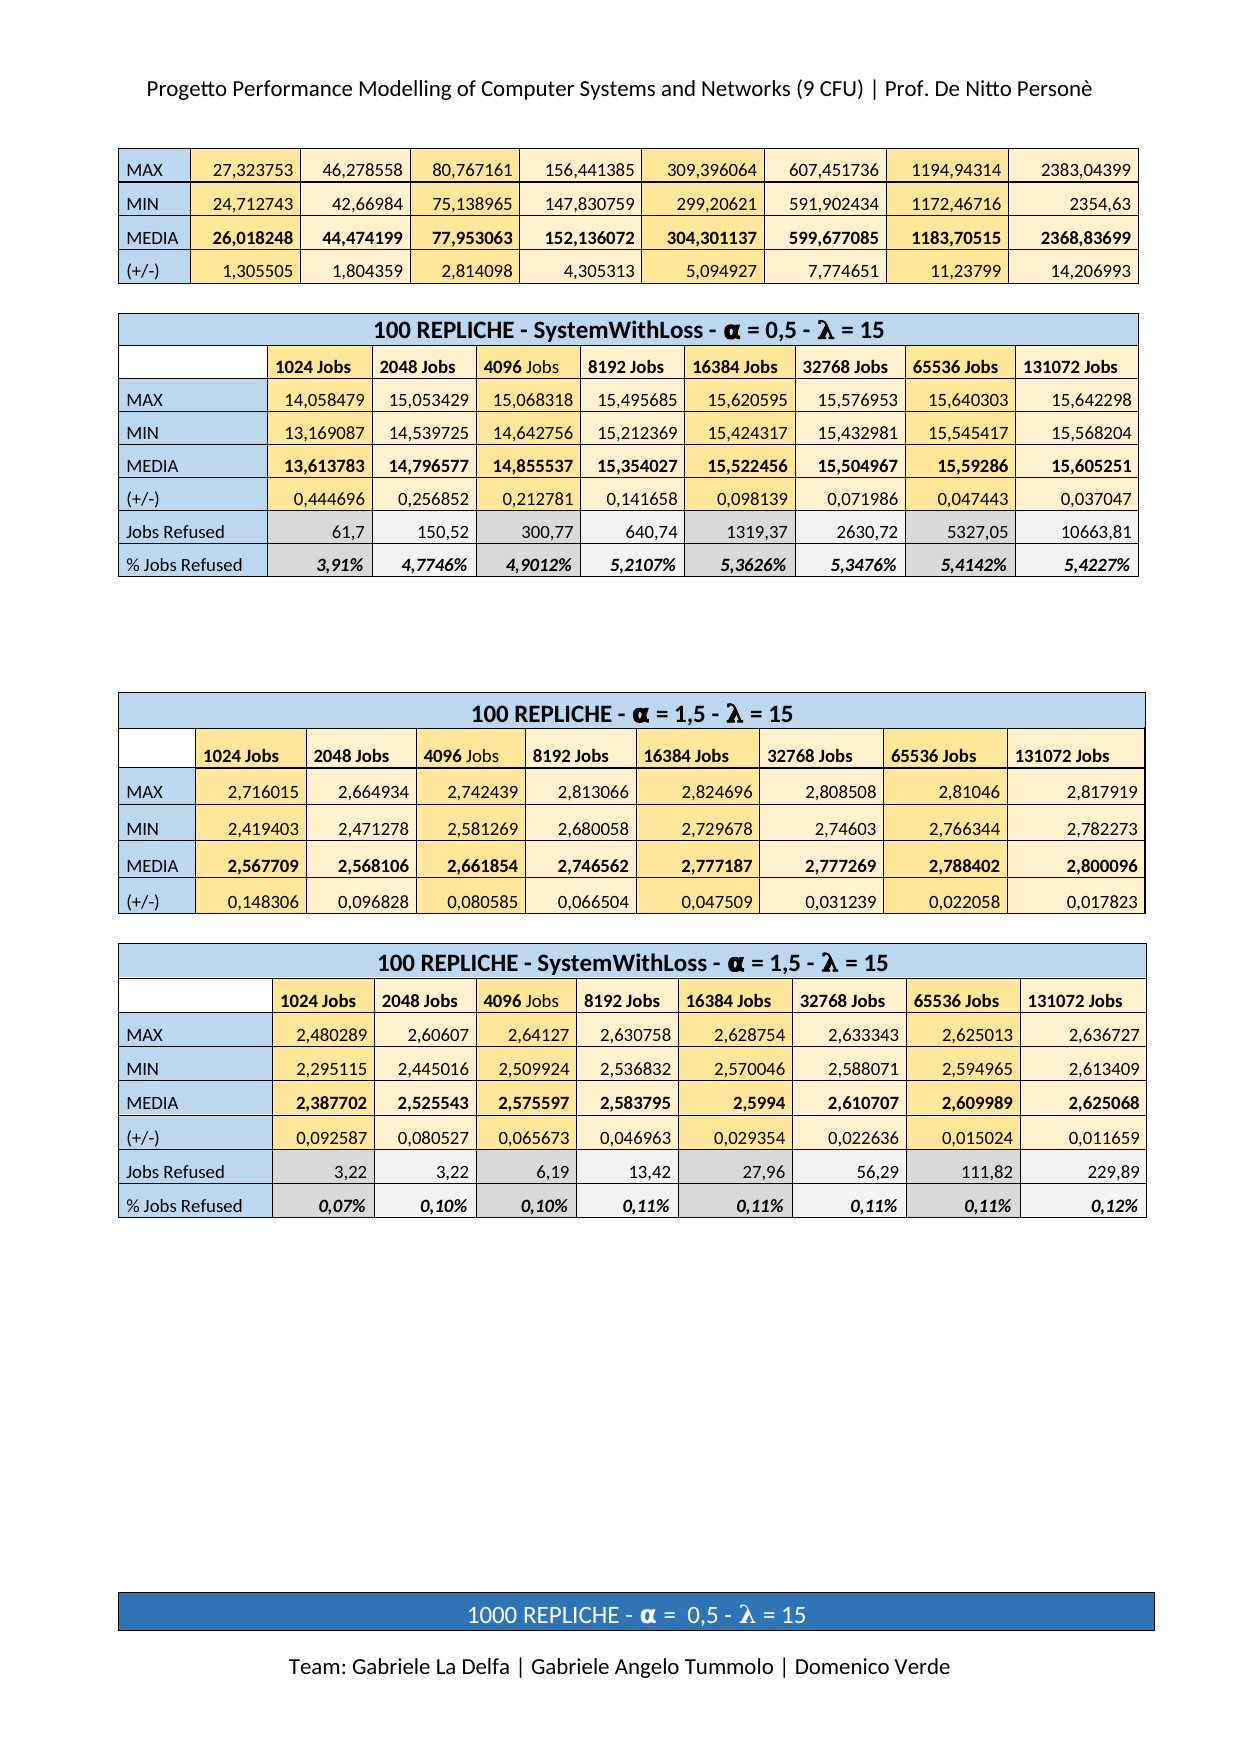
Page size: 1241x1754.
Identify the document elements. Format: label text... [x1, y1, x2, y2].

table_cell 15,59286 [906, 445, 1015, 477]
table_cell 1319,37 [685, 511, 795, 543]
table_cell 0,11% [577, 1184, 678, 1217]
table_cell 75,138965 [411, 183, 519, 215]
table_cell MIN [119, 1047, 272, 1080]
table_cell 0,092587 [273, 1116, 374, 1149]
table_cell 0,080527 [375, 1116, 476, 1149]
table_cell 2,788402 [884, 841, 1007, 877]
table_cell MEDIA [119, 1081, 272, 1114]
table_cell 2,588071 [793, 1047, 906, 1080]
table_cell 131072 Jobs [1008, 729, 1144, 767]
table_cell 1,305505 [191, 250, 300, 283]
table_cell 2,766344 [884, 805, 1007, 840]
table_cell 65536 Jobs [884, 729, 1007, 767]
table_cell 607,451736 [765, 149, 886, 181]
table_cell 15,620595 [685, 379, 795, 411]
table_cell 2,777187 [637, 841, 759, 877]
table_cell 0,11% [793, 1184, 906, 1217]
table_cell 26,018248 [191, 216, 300, 249]
table_cell 3,91% [268, 544, 372, 576]
table_cell 0,022058 [884, 878, 1007, 913]
table_cell 0,212781 [477, 478, 580, 510]
table_header 100 REPLICHE - 𝝰 = 1,5 - 𝛌 = 15 [119, 693, 1145, 728]
table_cell 2,814098 [411, 250, 519, 283]
table_cell 16384 Jobs [685, 346, 795, 378]
table_cell 2,480289 [273, 1013, 374, 1046]
table_cell 14,058479 [268, 379, 372, 411]
table_cell 2,800096 [1008, 841, 1144, 877]
table_cell 1024 Jobs [273, 979, 374, 1012]
table_cell 2,575597 [477, 1081, 576, 1114]
table_cell [119, 979, 272, 1012]
table_cell 0,10% [375, 1184, 476, 1217]
table_cell 0,11% [679, 1184, 792, 1217]
table_cell 44,474199 [301, 216, 410, 249]
table_cell 3,22 [375, 1150, 476, 1183]
table_cell 15,212369 [581, 412, 684, 444]
table_cell MIN [119, 412, 267, 444]
table_cell 2,610707 [793, 1081, 906, 1114]
table_cell 15,545417 [906, 412, 1015, 444]
table_cell 152,136072 [520, 216, 641, 249]
table_cell 309,396064 [642, 149, 764, 181]
table_cell 304,301137 [642, 216, 764, 249]
table_cell 42,66984 [301, 183, 410, 215]
table_cell 2,5994 [679, 1081, 792, 1114]
table_cell 15,432981 [796, 412, 905, 444]
table_cell 2,295115 [273, 1047, 374, 1080]
table_cell MEDIA [119, 841, 195, 877]
table_cell 2,628754 [679, 1013, 792, 1046]
table_cell [119, 346, 267, 378]
table_cell 2,813066 [526, 769, 636, 804]
table_cell 2,729678 [637, 805, 759, 840]
table_cell 2,636727 [1021, 1013, 1146, 1046]
table_cell 0,047509 [637, 878, 759, 913]
table_cell 0,047443 [906, 478, 1015, 510]
table_cell 2,445016 [375, 1047, 476, 1080]
table_cell 2630,72 [796, 511, 905, 543]
table_cell 5,094927 [642, 250, 764, 283]
table_cell 0,096828 [307, 878, 416, 913]
table_cell 2,680058 [526, 805, 636, 840]
table_cell 5,3626% [685, 544, 795, 576]
table_cell Jobs Refused [119, 511, 267, 543]
table_cell 0,066504 [526, 878, 636, 913]
table_cell 156,441385 [520, 149, 641, 181]
table_cell 0,11% [907, 1184, 1020, 1217]
table_cell 10663,81 [1016, 511, 1138, 543]
table_cell 0,031239 [760, 878, 883, 913]
table_cell 599,677085 [765, 216, 886, 249]
table_cell (+/-) [119, 478, 267, 510]
table_cell 2,81046 [884, 769, 1007, 804]
table_cell 640,74 [581, 511, 684, 543]
table_cell 2368,83699 [1009, 216, 1138, 249]
table_cell 2,817919 [1008, 769, 1144, 804]
table_cell (+/-) [119, 1116, 272, 1149]
table_cell 0,148306 [196, 878, 306, 913]
table_cell 65536 Jobs [906, 346, 1015, 378]
table_cell 2,536832 [577, 1047, 678, 1080]
table_cell Jobs Refused [119, 1150, 272, 1183]
table_cell 13,613783 [268, 445, 372, 477]
table_cell 2,567709 [196, 841, 306, 877]
table_cell 2,633343 [793, 1013, 906, 1046]
table_cell 15,068318 [477, 379, 580, 411]
table_cell 4,305313 [520, 250, 641, 283]
table_cell 15,576953 [796, 379, 905, 411]
table_cell 2,782273 [1008, 805, 1144, 840]
table_cell 14,855537 [477, 445, 580, 477]
table_cell 0,017823 [1008, 878, 1144, 913]
table_cell 1024 Jobs [268, 346, 372, 378]
table_cell 299,20621 [642, 183, 764, 215]
table_cell 14,539725 [373, 412, 476, 444]
table_cell 15,642298 [1016, 379, 1138, 411]
table_cell 5,3476% [796, 544, 905, 576]
table_cell 65536 Jobs [907, 979, 1020, 1012]
table_cell 4096 Jobs [417, 729, 525, 767]
table_cell MIN [119, 805, 195, 840]
table_cell 14,642756 [477, 412, 580, 444]
table_cell 131072 Jobs [1021, 979, 1146, 1012]
table_header 100 REPLICHE - SystemWithLoss - 𝝰 = 0,5 - 𝛌 = 15 [119, 314, 1138, 345]
table_cell 150,52 [373, 511, 476, 543]
table_header 100 REPLICHE - SystemWithLoss - 𝝰 = 1,5 - 𝛌 = 15 [119, 944, 1146, 977]
table_cell (+/-) [119, 250, 190, 283]
table_cell 2,74603 [760, 805, 883, 840]
table_cell 147,830759 [520, 183, 641, 215]
table_cell 0,065673 [477, 1116, 576, 1149]
table_cell 4,9012% [477, 544, 580, 576]
table_cell 8192 Jobs [581, 346, 684, 378]
table_cell 0,011659 [1021, 1116, 1146, 1149]
table_cell 1194,94314 [887, 149, 1008, 181]
table_header 1000 REPLICHE - 𝝰 = 0,5 - 𝛌 = 15 [119, 1593, 1154, 1630]
table_cell 2,583795 [577, 1081, 678, 1114]
table_cell 0,015024 [907, 1116, 1020, 1149]
table_cell 2,630758 [577, 1013, 678, 1046]
table_cell MAX [119, 768, 195, 804]
table_cell 32768 Jobs [796, 346, 905, 378]
table_cell 16384 Jobs [637, 729, 759, 767]
table_cell 0,12% [1021, 1184, 1146, 1217]
table_cell 591,902434 [765, 183, 886, 215]
table_cell 2,742439 [417, 769, 525, 804]
table_cell 56,29 [793, 1150, 906, 1183]
table_cell 111,82 [907, 1150, 1020, 1183]
table_cell % Jobs Refused [119, 1184, 272, 1217]
table_cell 7,774651 [765, 250, 886, 283]
table_cell 2,471278 [307, 805, 416, 840]
table_cell [119, 729, 195, 767]
table_cell 2,746562 [526, 841, 636, 877]
table_cell 300,77 [477, 511, 580, 543]
table_cell 2,60607 [375, 1013, 476, 1046]
table_cell 2,613409 [1021, 1047, 1146, 1080]
table_cell 2,570046 [679, 1047, 792, 1080]
table_cell 15,424317 [685, 412, 795, 444]
table_cell 2,664934 [307, 769, 416, 804]
table_cell 0,07% [273, 1184, 374, 1217]
table_cell 0,037047 [1016, 478, 1138, 510]
table_cell 0,022636 [793, 1116, 906, 1149]
table_cell 80,767161 [411, 149, 519, 181]
table_cell 15,354027 [581, 445, 684, 477]
table_cell MAX [119, 379, 267, 411]
table_cell 2,625068 [1021, 1081, 1146, 1114]
table_cell 2354,63 [1009, 183, 1138, 215]
table_cell 4,7746% [373, 544, 476, 576]
table_cell 0,256852 [373, 478, 476, 510]
table_cell 2,625013 [907, 1013, 1020, 1046]
table_cell 1183,70515 [887, 216, 1008, 249]
table_cell % Jobs Refused [119, 544, 267, 576]
table_cell 32768 Jobs [793, 979, 906, 1012]
table_cell 14,206993 [1009, 250, 1138, 283]
table_cell 2,509924 [477, 1047, 576, 1080]
table_cell 0,029354 [679, 1116, 792, 1149]
table_cell 2,387702 [273, 1081, 374, 1114]
table_cell 2,581269 [417, 805, 525, 840]
table_cell 16384 Jobs [679, 979, 792, 1012]
table_cell 2,777269 [760, 841, 883, 877]
table_cell 61,7 [268, 511, 372, 543]
table_cell 32768 Jobs [760, 729, 883, 767]
table_cell 15,605251 [1016, 445, 1138, 477]
table_cell 24,712743 [191, 183, 300, 215]
table_cell 8192 Jobs [526, 729, 636, 767]
table_cell 5,2107% [581, 544, 684, 576]
table_cell 5,4227% [1016, 544, 1138, 576]
table_cell 2,568106 [307, 841, 416, 877]
table_cell 2383,04399 [1009, 149, 1138, 181]
table_cell 2,716015 [196, 769, 306, 804]
table_cell 5,4142% [906, 544, 1015, 576]
table_cell 15,495685 [581, 379, 684, 411]
table_cell (+/-) [119, 878, 195, 913]
table_cell 77,953063 [411, 216, 519, 249]
table_cell 1172,46716 [887, 183, 1008, 215]
table_cell 13,169087 [268, 412, 372, 444]
table_cell 15,504967 [796, 445, 905, 477]
table_cell 4096 Jobs [477, 979, 576, 1012]
table_cell 14,796577 [373, 445, 476, 477]
table_cell MAX [119, 149, 190, 181]
table_cell MEDIA [119, 445, 267, 477]
table_cell 229,89 [1021, 1150, 1146, 1183]
table_cell 15,640303 [906, 379, 1015, 411]
table_cell MEDIA [119, 216, 190, 249]
table_cell 8192 Jobs [577, 979, 678, 1012]
table_cell 2,661854 [417, 841, 525, 877]
table_cell 0,141658 [581, 478, 684, 510]
table_cell 0,046963 [577, 1116, 678, 1149]
table_cell 15,568204 [1016, 412, 1138, 444]
table_cell 2,525543 [375, 1081, 476, 1114]
table_cell 27,323753 [191, 149, 300, 181]
table_cell 0,444696 [268, 478, 372, 510]
table_cell 131072 Jobs [1016, 346, 1138, 378]
table_cell 0,071986 [796, 478, 905, 510]
table_cell 15,522456 [685, 445, 795, 477]
table_cell 46,278558 [301, 149, 410, 181]
table_cell 15,053429 [373, 379, 476, 411]
table_cell 3,22 [273, 1150, 374, 1183]
table_cell MAX [119, 1013, 272, 1046]
table_cell 2,824696 [637, 769, 759, 804]
table_cell 27,96 [679, 1150, 792, 1183]
table_cell 0,10% [477, 1184, 576, 1217]
table_cell 0,080585 [417, 878, 525, 913]
table_cell 1024 Jobs [196, 729, 306, 767]
table_cell MIN [119, 183, 190, 215]
table_cell 2,609989 [907, 1081, 1020, 1114]
table_cell 2048 Jobs [373, 346, 476, 378]
table_cell 2,419403 [196, 805, 306, 840]
table_cell 6,19 [477, 1150, 576, 1183]
table_cell 2,594965 [907, 1047, 1020, 1080]
table_cell 5327,05 [906, 511, 1015, 543]
table_cell 2048 Jobs [307, 729, 416, 767]
table_cell 4096 Jobs [477, 346, 580, 378]
table_cell 1,804359 [301, 250, 410, 283]
table_cell 11,23799 [887, 250, 1008, 283]
table_cell 2,808508 [760, 769, 883, 804]
table_cell 2048 Jobs [375, 979, 476, 1012]
table_cell 0,098139 [685, 478, 795, 510]
table_cell 13,42 [577, 1150, 678, 1183]
table_cell 2,64127 [477, 1013, 576, 1046]
